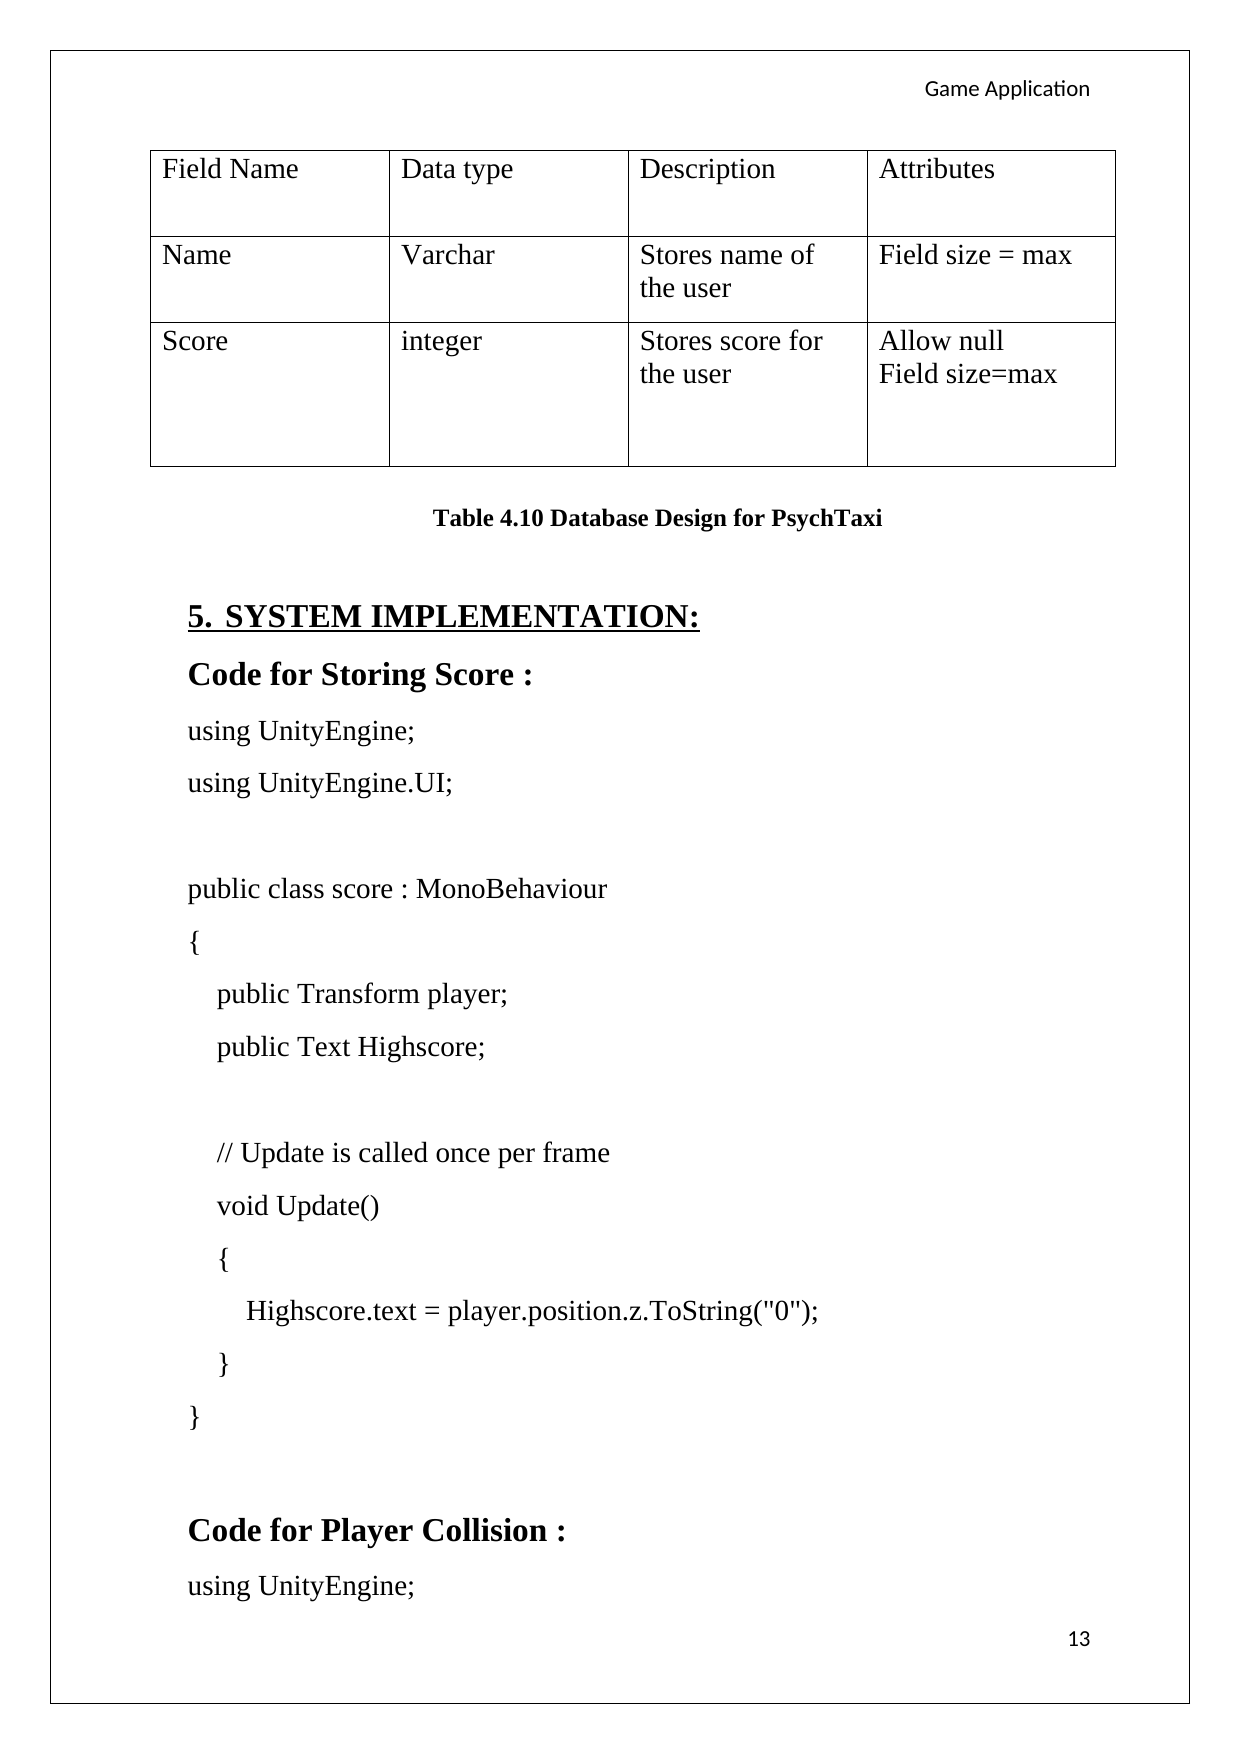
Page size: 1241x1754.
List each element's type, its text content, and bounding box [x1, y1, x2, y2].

table_cell Field size = max [868, 237, 1115, 322]
text public Text Highscore; [187, 1029, 1090, 1063]
table_cell Name [151, 237, 389, 322]
text { [187, 924, 1090, 957]
list Table 4.10 Database Design for PsychTaxi [225, 503, 1090, 532]
text public Transform player; [187, 977, 1090, 1010]
text public class score : MonoBehaviour [187, 871, 1090, 904]
text Highscore.text = player.position.z.ToString("0"); [187, 1293, 1090, 1327]
table_cell Stores score for the user [629, 323, 867, 466]
table_header Data type [390, 151, 628, 236]
text // Update is called once per frame [187, 1135, 1090, 1169]
table_header Attributes [868, 151, 1115, 236]
table_cell Stores name of the user [629, 237, 867, 322]
text void Update() [187, 1188, 1090, 1221]
text Code for Storing Score : [187, 654, 1090, 693]
text using UnityEngine; [187, 1568, 1090, 1602]
list SYSTEM IMPLEMENTATION: [187, 597, 1090, 635]
table_header Field Name [151, 151, 389, 236]
text } [187, 1346, 1090, 1380]
text using UnityEngine.UI; [187, 765, 1090, 799]
table_cell Varchar [390, 237, 628, 322]
text Code for Player Collision : [187, 1510, 1090, 1548]
table_cell integer [390, 323, 628, 466]
table_header Description [629, 151, 867, 236]
table_cell Allow null Field size=max [868, 323, 1115, 466]
text using UnityEngine; [150, 713, 1090, 746]
text { [187, 1241, 1090, 1274]
text } [187, 1399, 1090, 1433]
table_cell Score [151, 323, 389, 466]
